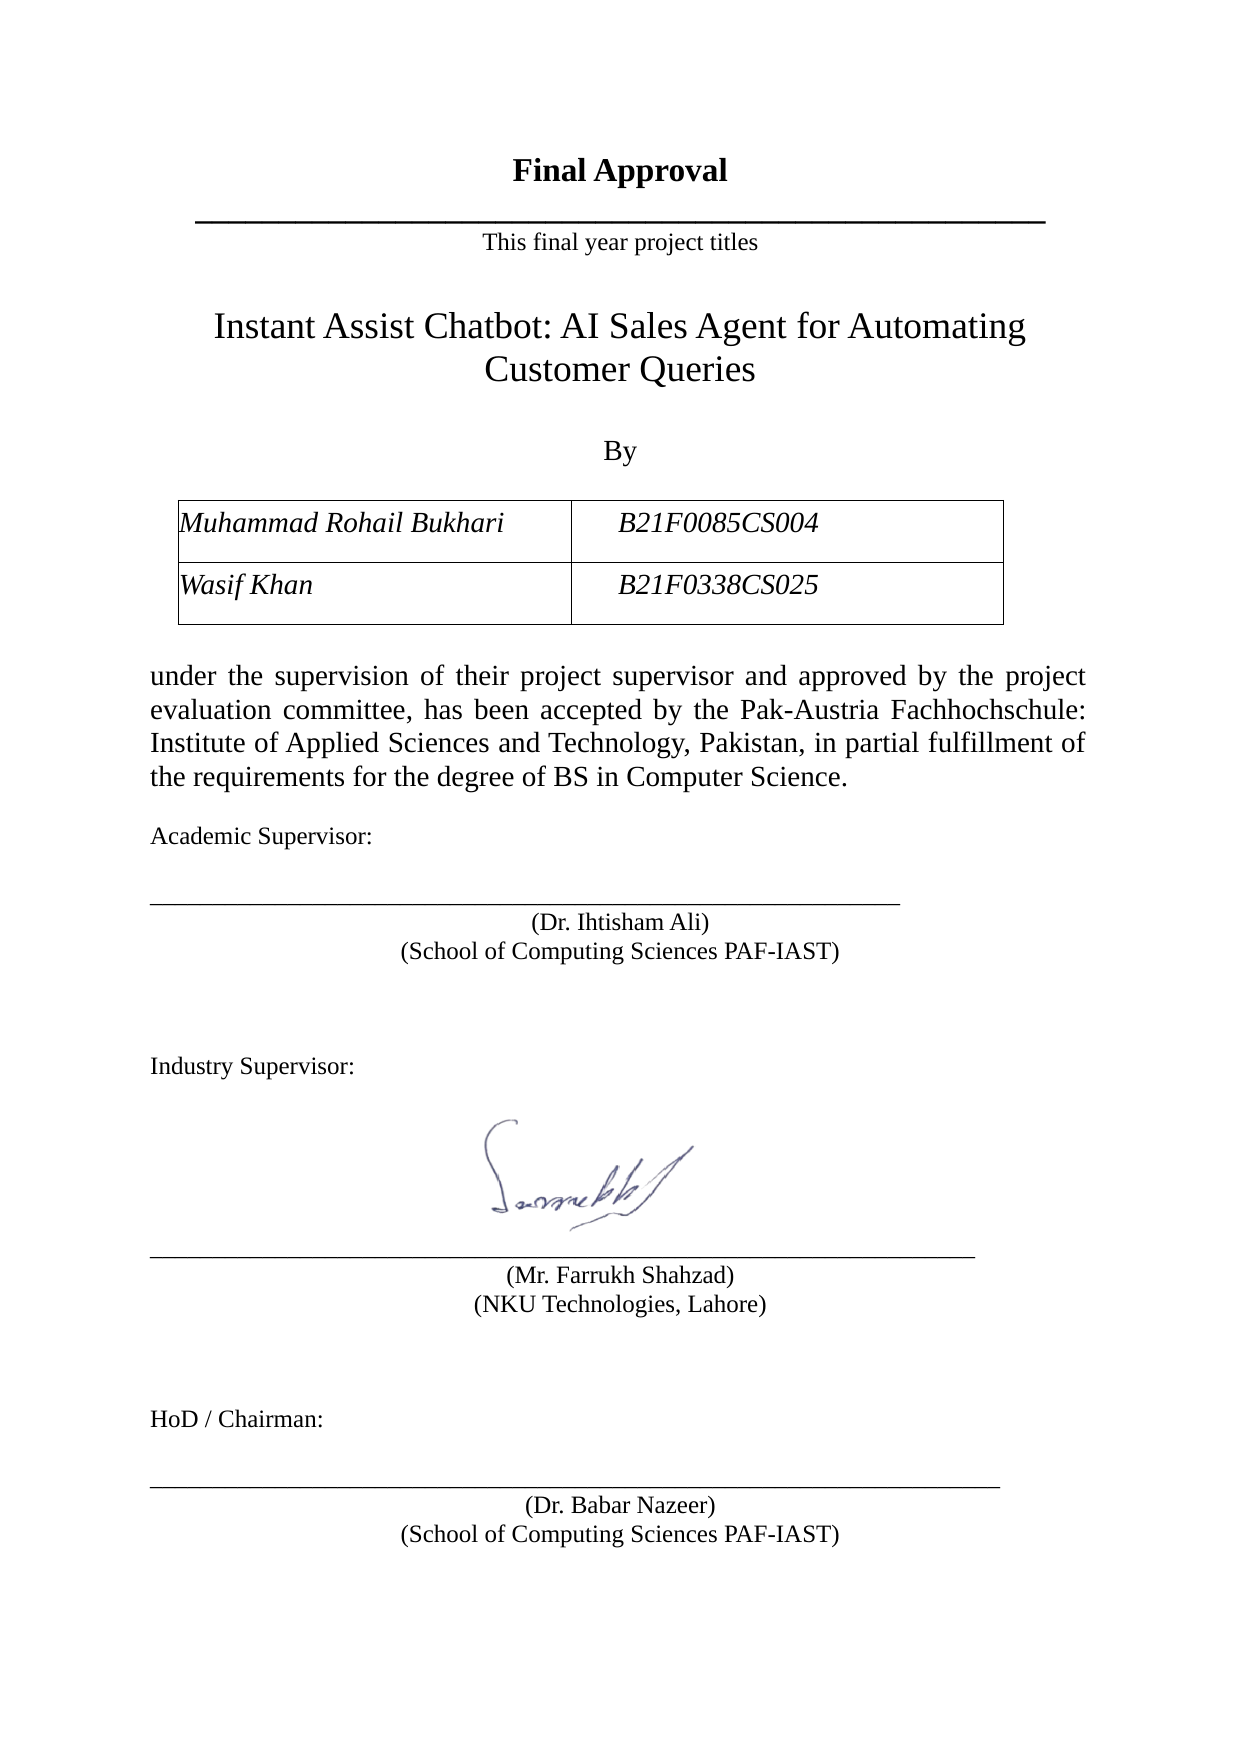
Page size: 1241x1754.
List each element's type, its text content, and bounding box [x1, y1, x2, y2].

text Final Approval [150, 150, 1090, 188]
text (Dr. Babar Nazeer) [150, 1490, 1090, 1519]
text ____________________________________________________________ [150, 879, 1090, 907]
text (NKU Technologies, Lahore) [150, 1289, 1090, 1318]
text Academic Supervisor: [150, 821, 1090, 850]
text (School of Computing Sciences PAF-IAST) [150, 936, 1090, 965]
text Industry Supervisor: [150, 1051, 1090, 1080]
picture [483, 1119, 696, 1232]
text Instant Assist Chatbot: AI Sales Agent for Automating Customer Queries [150, 303, 1090, 389]
text ____________________________________________________________________ [150, 1462, 1090, 1490]
text (Mr. Farrukh Shahzad) [150, 1260, 1090, 1289]
text ___________________________________________________ [150, 188, 1090, 227]
text (Dr. Ihtisham Ali) [150, 907, 1090, 936]
table_cell B21F0338CS025 [572, 563, 1003, 624]
text __________________________________________________________________ [150, 1109, 1090, 1260]
text By [150, 433, 1090, 466]
table_cell Wasif Khan [179, 563, 571, 624]
table_header Muhammad Rohail Bukhari [179, 501, 571, 562]
text (School of Computing Sciences PAF-IAST) [150, 1519, 1090, 1548]
text under the supervision of their project supervisor and approved by the project evaluation committee, has been accepted by the Pak-Austria Fachhochschule: Institute of Applied Sciences and Technology, Pakistan, in partial fulfillment of the requirements for the degree of BS in Computer Science. [150, 658, 1087, 792]
table_header B21F0085CS004 [572, 501, 1003, 562]
text HoD / Chairman: [150, 1404, 1090, 1433]
text This final year project titles [150, 227, 1090, 255]
